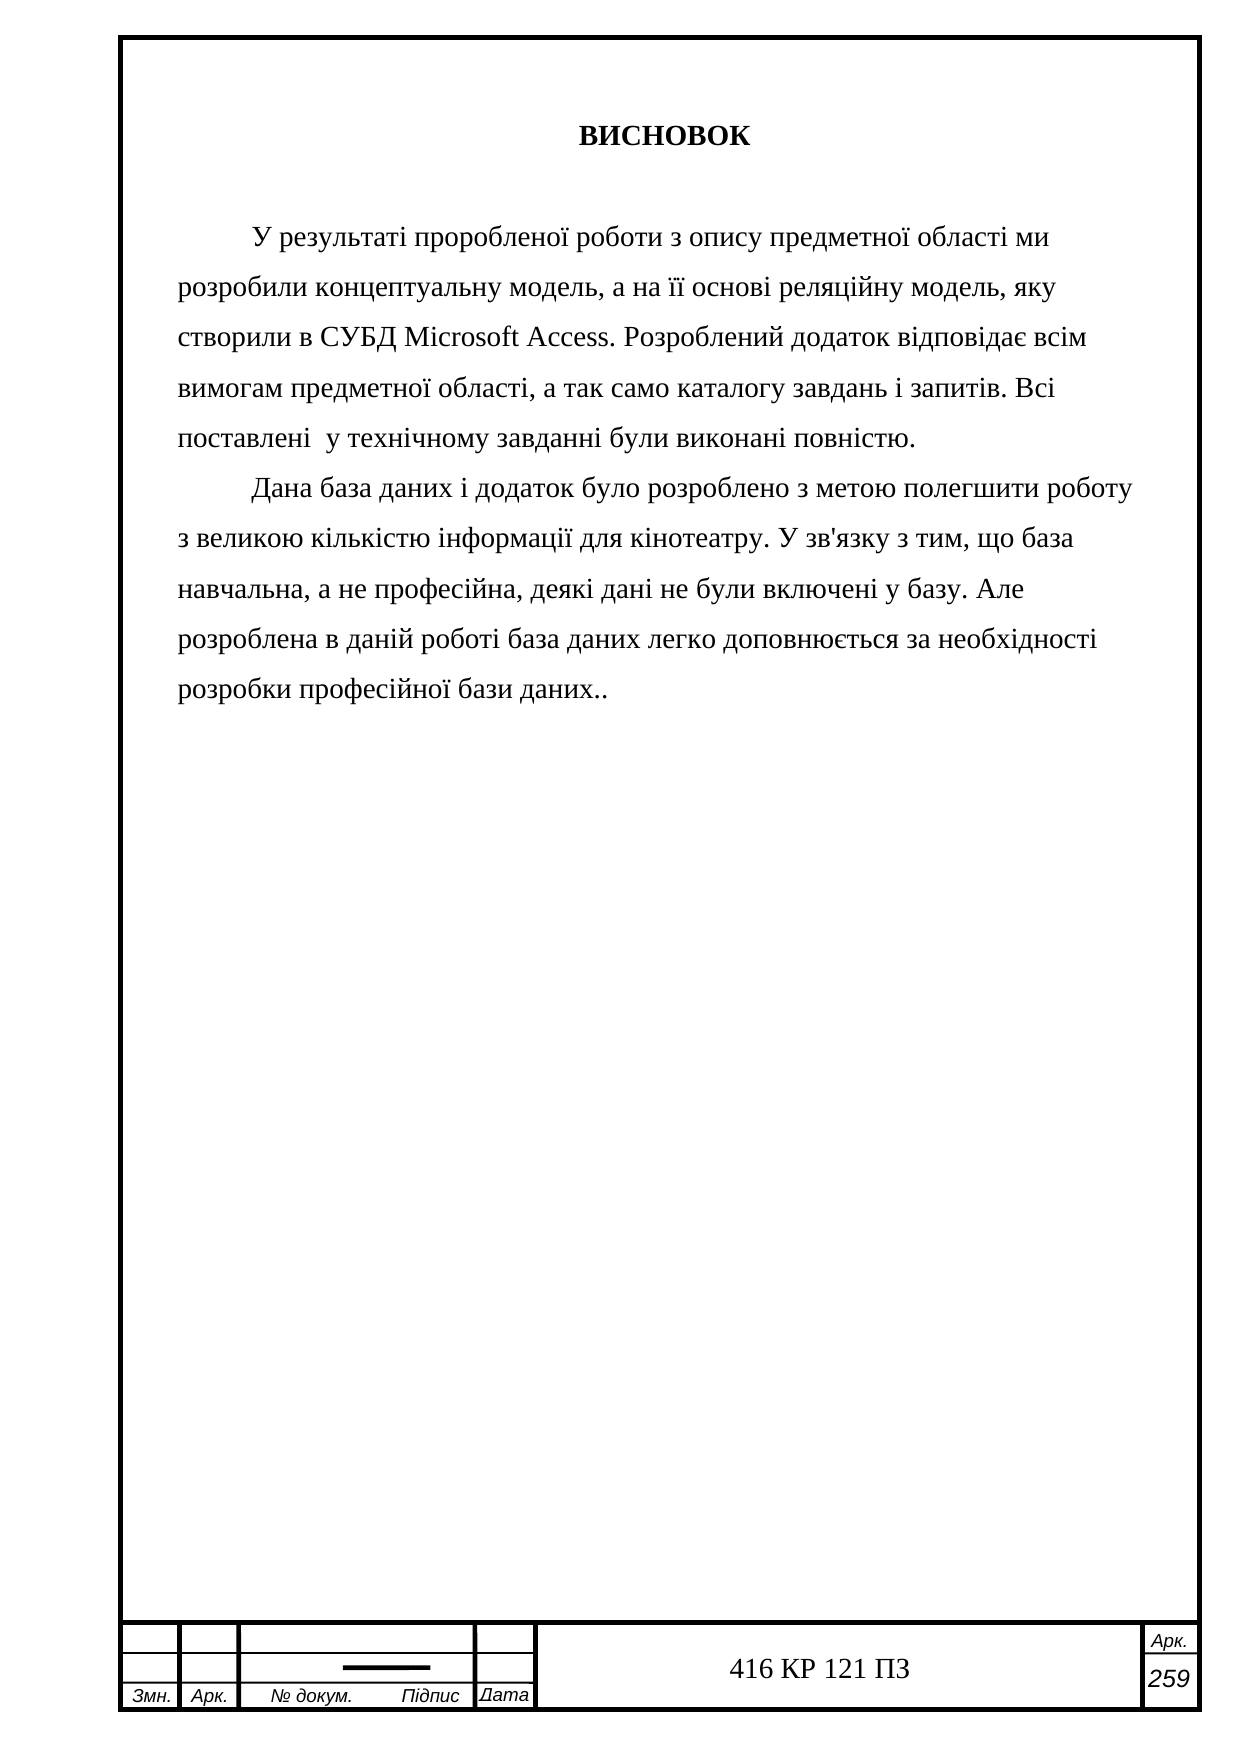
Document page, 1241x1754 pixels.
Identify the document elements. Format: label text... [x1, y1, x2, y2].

text Дана база даних і додаток було розроблено з метою полегшити роботу з великою кількістю інформації для кінотеатру. У зв'язку з тим, що база навчальна, а не професійна, деякі дані не були включені у базу. Але розроблена в даній роботі база даних легко доповнюється за необхідності розробки професійної бази даних.. [177, 470, 1152, 705]
text У результаті проробленої роботи з опису предметної області ми розробили концептуальну модель, а на її основі реляційну модель, яку створили в СУБД Microsoft Access. Розроблений додаток відповідає всім вимогам предметної області, а так само каталогу завдань і запитів. Всі поставлені у технічному завданні були виконані повністю. [177, 219, 1152, 453]
text ВИСНОВОК [177, 118, 1152, 152]
